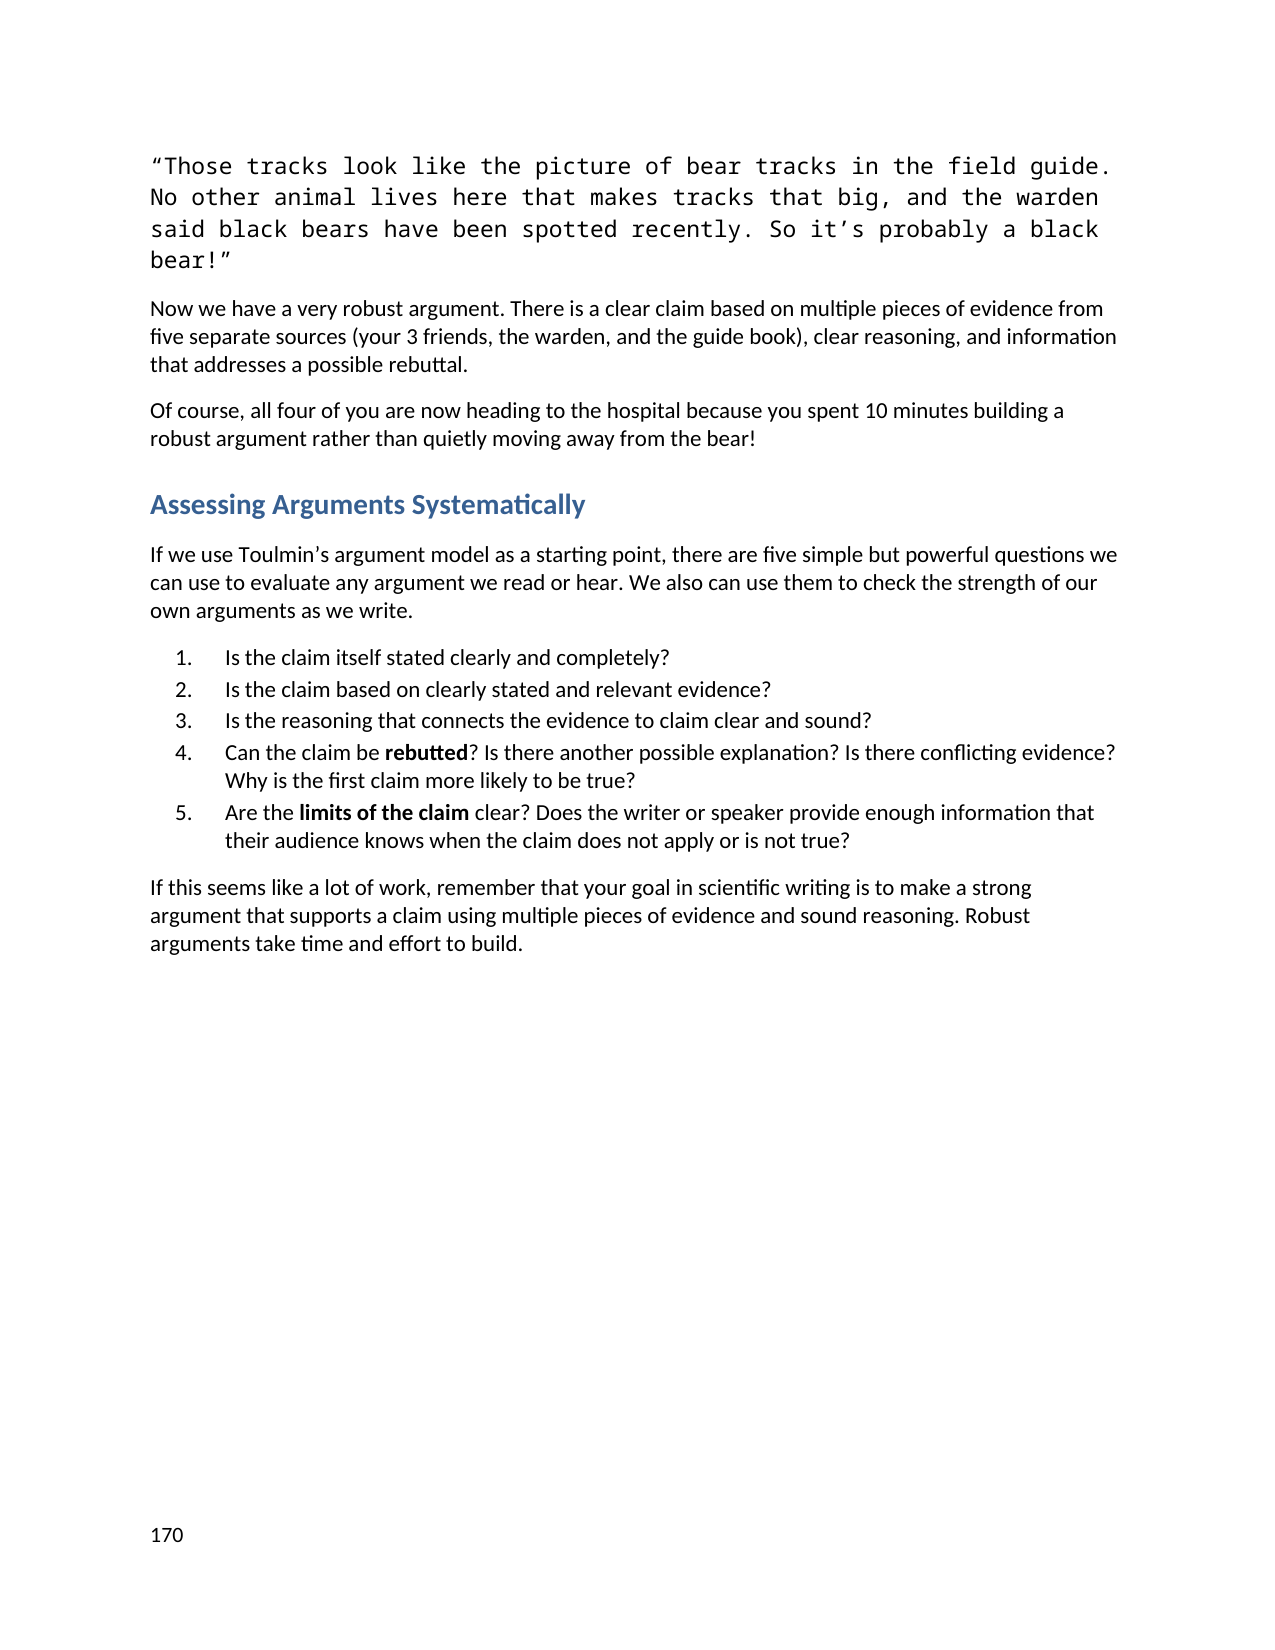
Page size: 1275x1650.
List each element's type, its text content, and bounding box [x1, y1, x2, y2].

subtitle Assessing Arguments Systematically [150, 486, 1125, 522]
list Are the limits of the claim clear? Does the writer or speaker provide enough information that their audience knows when the claim does not apply or is not true? [175, 798, 1125, 854]
list Is the claim based on clearly stated and relevant evidence? [175, 675, 1125, 703]
text If we use Toulmin’s argument model as a starting point, there are five simple but powerful questions we can use to evaluate any argument we read or hear. We also can use them to check the strength of our own arguments as we write. [150, 540, 1125, 624]
list Is the claim itself stated clearly and completely? [175, 643, 1125, 671]
list Can the claim be rebutted? Is there another possible explanation? Is there conflicting evidence? Why is the first claim more likely to be true? [175, 738, 1125, 794]
text “Those tracks look like the picture of bear tracks in the field guide. No other animal lives here that makes tracks that big, and the warden said black bears have been spotted recently. So it’s probably a black bear!” [150, 150, 1125, 275]
text Of course, all four of you are now heading to the hospital because you spent 10 minutes building a robust argument rather than quietly moving away from the bear! [150, 397, 1125, 453]
list Is the reasoning that connects the evidence to claim clear and sound? [175, 707, 1125, 735]
text Now we have a very robust argument. There is a clear claim based on multiple pieces of evidence from five separate sources (your 3 friends, the warden, and the guide book), clear reasoning, and information that addresses a possible rebuttal. [150, 294, 1125, 378]
text If this seems like a lot of work, remember that your goal in scientific writing is to make a strong argument that supports a claim using multiple pieces of evidence and sound reasoning. Robust arguments take time and effort to build. [150, 873, 1125, 957]
